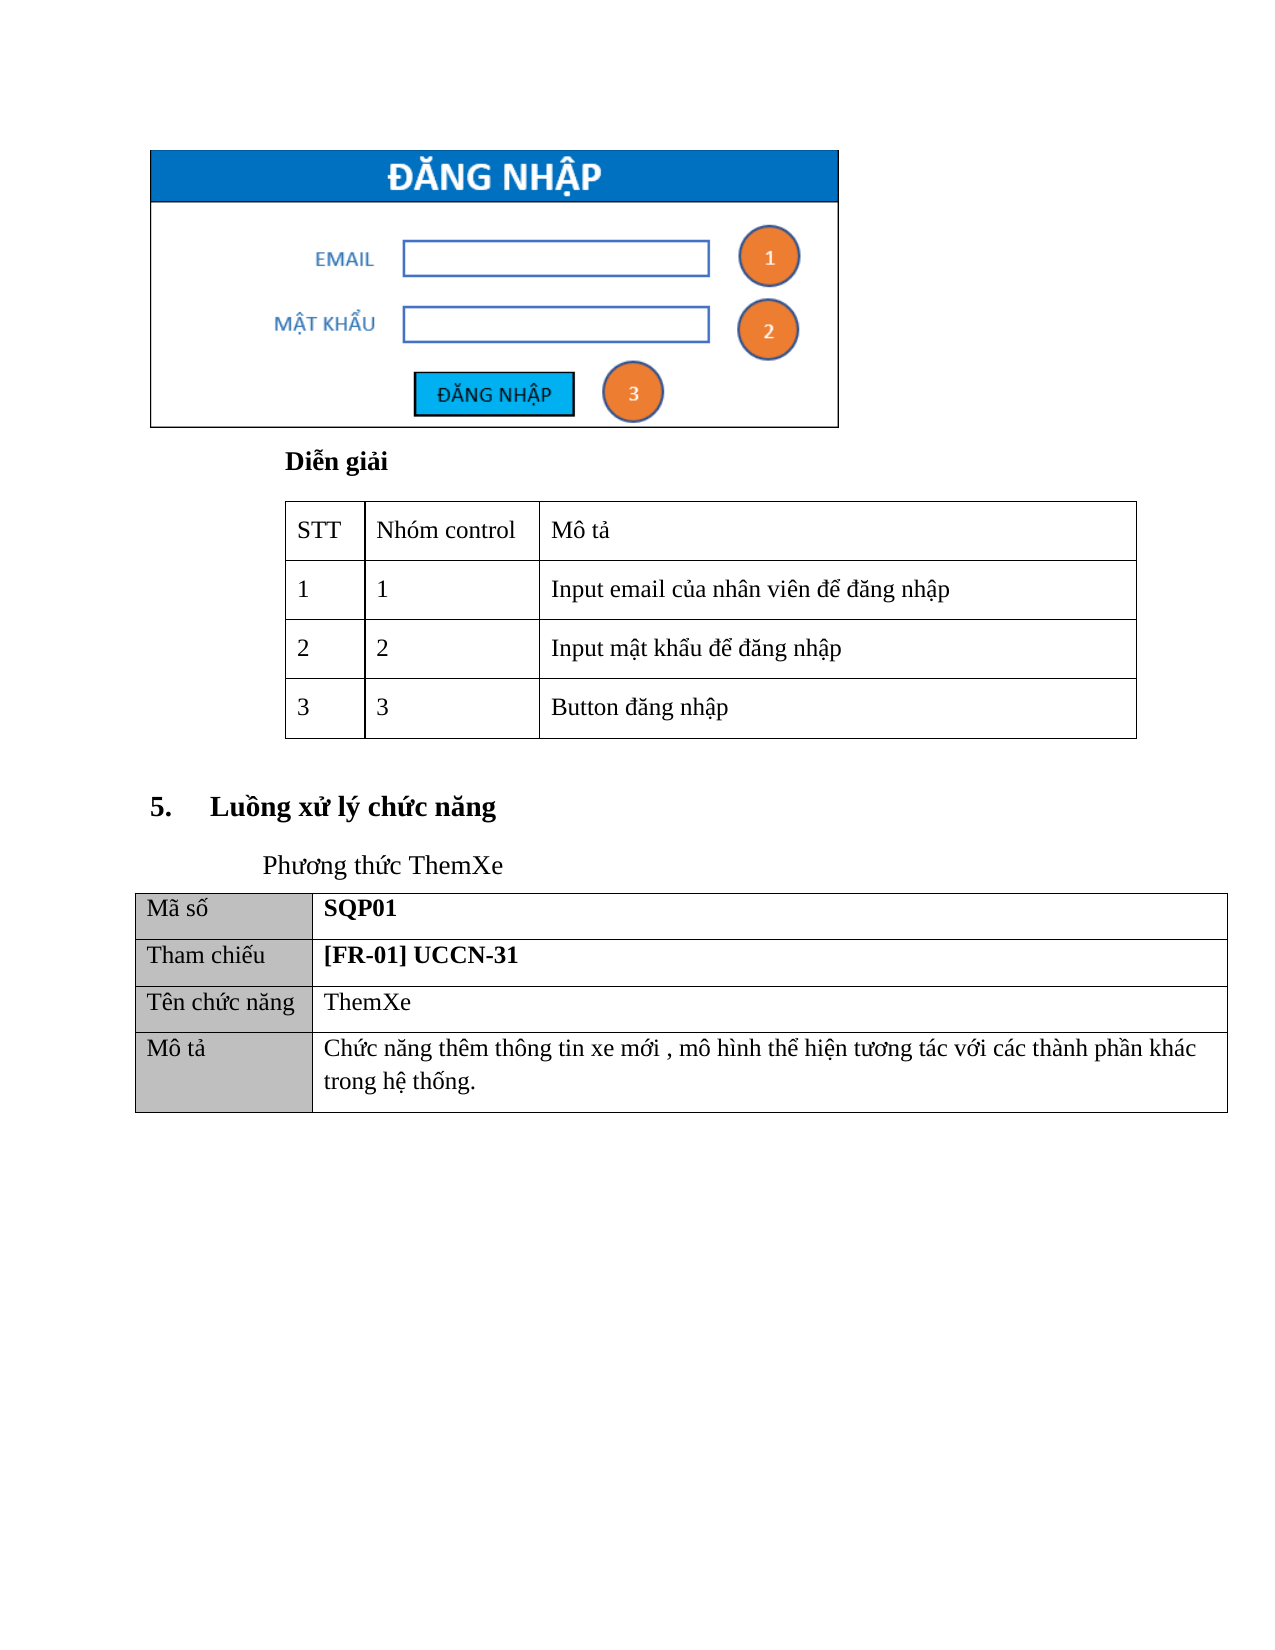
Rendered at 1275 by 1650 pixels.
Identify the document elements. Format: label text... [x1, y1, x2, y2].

list Phương thức ThemXe [262, 849, 1125, 880]
list Diễn giải [285, 444, 1125, 476]
picture [150, 150, 839, 428]
table_header Nhóm control [366, 502, 539, 560]
table_cell 3 [286, 679, 364, 737]
table_cell Mô tả [136, 1033, 312, 1112]
table_header STT [286, 502, 364, 560]
table_cell 2 [286, 620, 364, 678]
table_cell 1 [286, 561, 364, 619]
table_cell Button đăng nhập [540, 679, 1136, 737]
title Luồng xử lý chức năng [150, 789, 1125, 823]
table_cell [FR-01] UCCN-31 [313, 940, 1227, 986]
table_cell Tham chiếu [136, 940, 312, 986]
table_cell Chức năng thêm thông tin xe mới , mô hình thể hiện tương tác với các thành phần khác trong hệ thống. [313, 1033, 1227, 1112]
table_cell Input email của nhân viên để đăng nhập [540, 561, 1136, 619]
table_cell 2 [366, 620, 539, 678]
table_header Mô tả [540, 502, 1136, 560]
table_header Mã số [136, 894, 312, 939]
table_cell 1 [366, 561, 539, 619]
table_cell ThemXe [313, 987, 1227, 1032]
table_cell Tên chức năng [136, 987, 312, 1032]
table_cell 3 [366, 679, 539, 737]
table_header SQP01 [313, 894, 1227, 939]
table_cell Input mật khẩu để đăng nhập [540, 620, 1136, 678]
